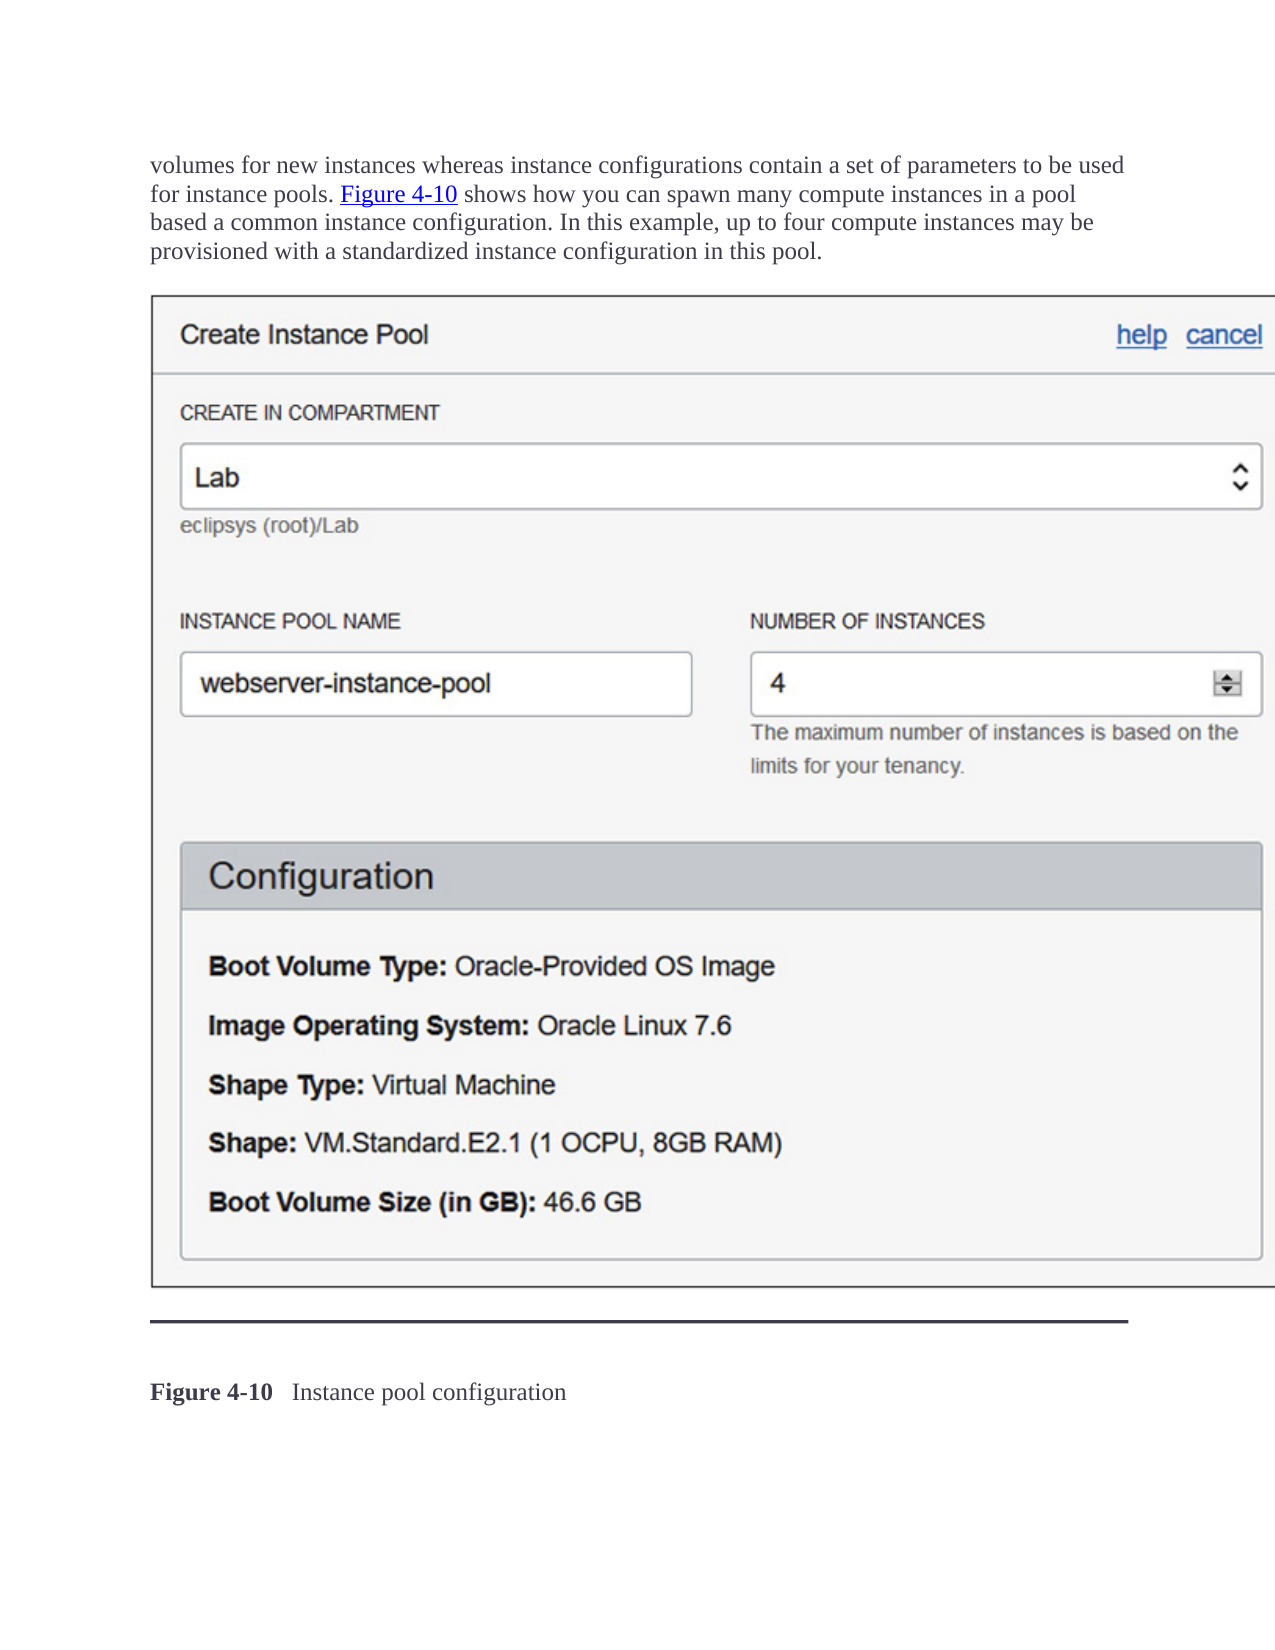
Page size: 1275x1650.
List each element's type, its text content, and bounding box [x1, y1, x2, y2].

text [150, 150, 1125, 265]
picture [150, 294, 1275, 1291]
text Figure 4-10 Instance pool configuration [150, 1377, 1125, 1406]
